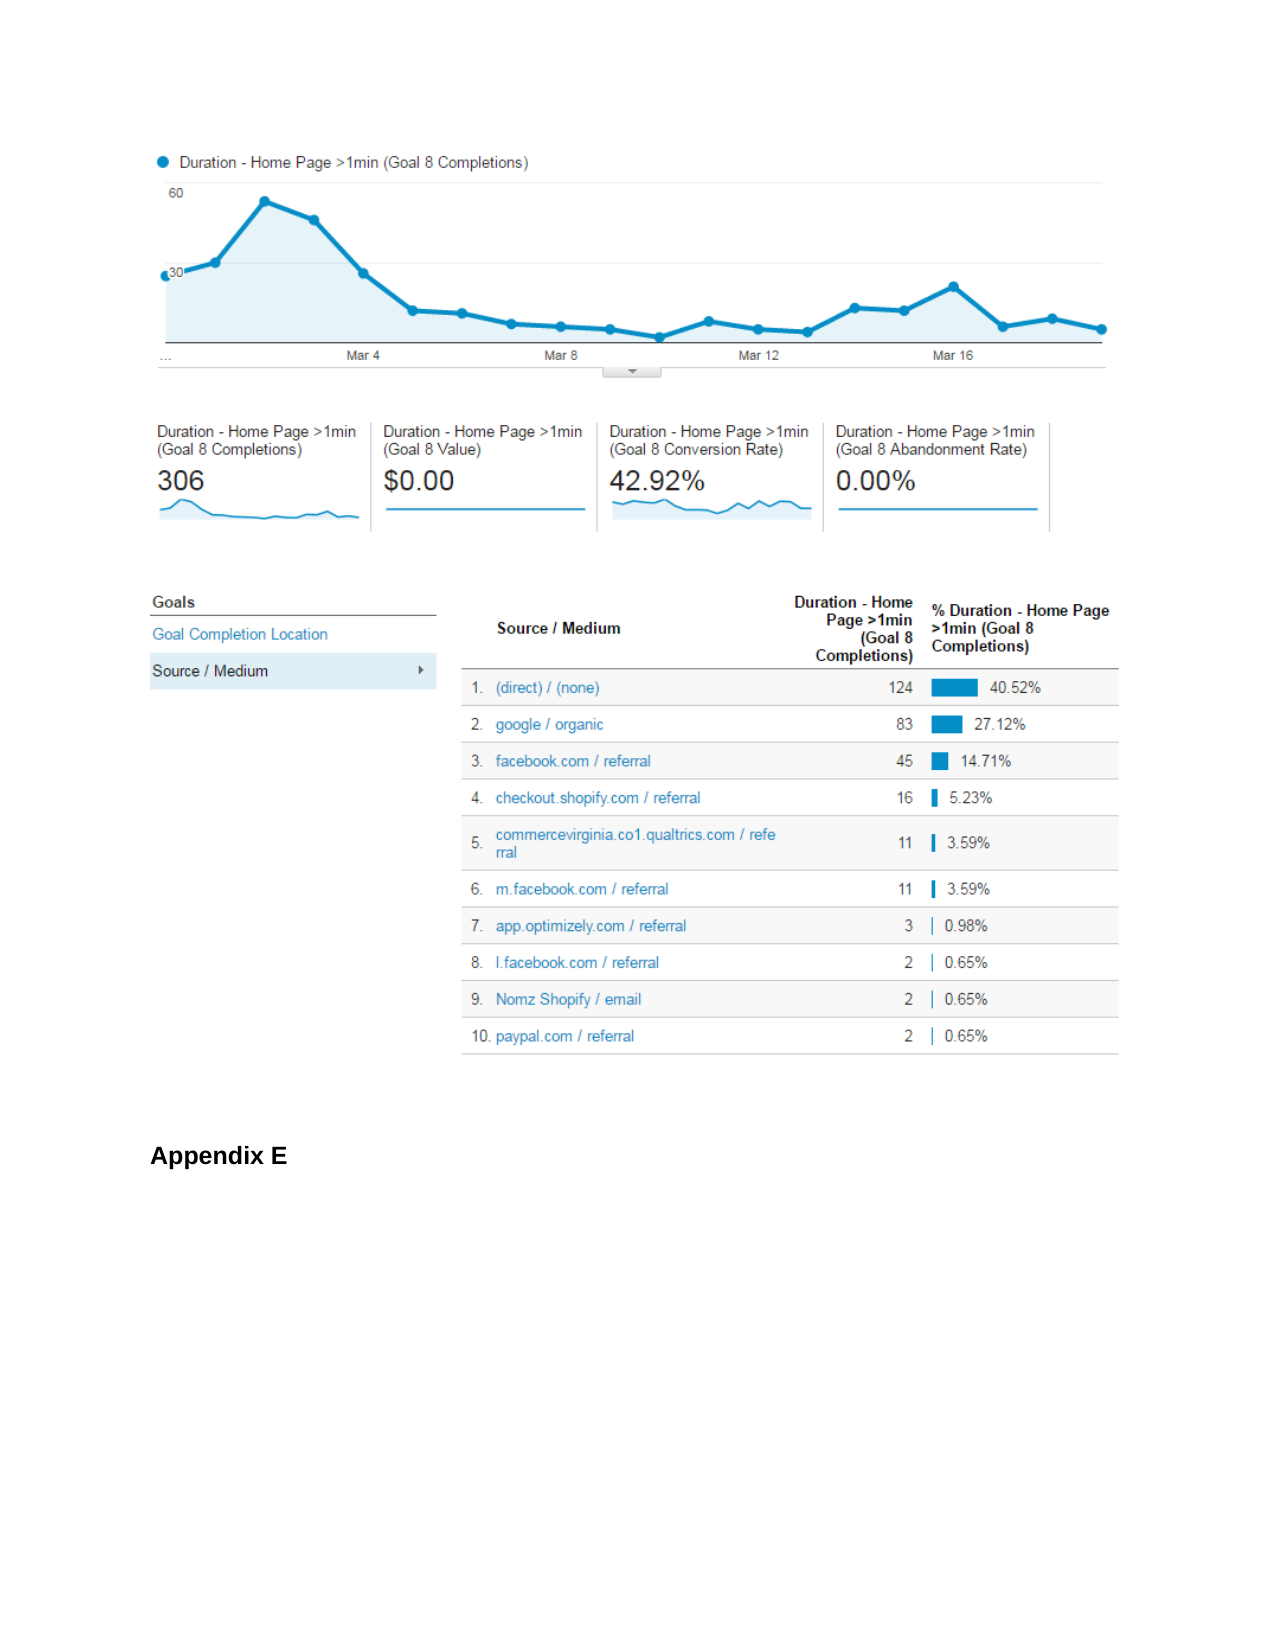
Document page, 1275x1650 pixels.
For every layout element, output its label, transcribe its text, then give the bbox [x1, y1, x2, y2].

picture [150, 150, 1125, 1057]
text Appendix E [150, 1141, 1125, 1169]
